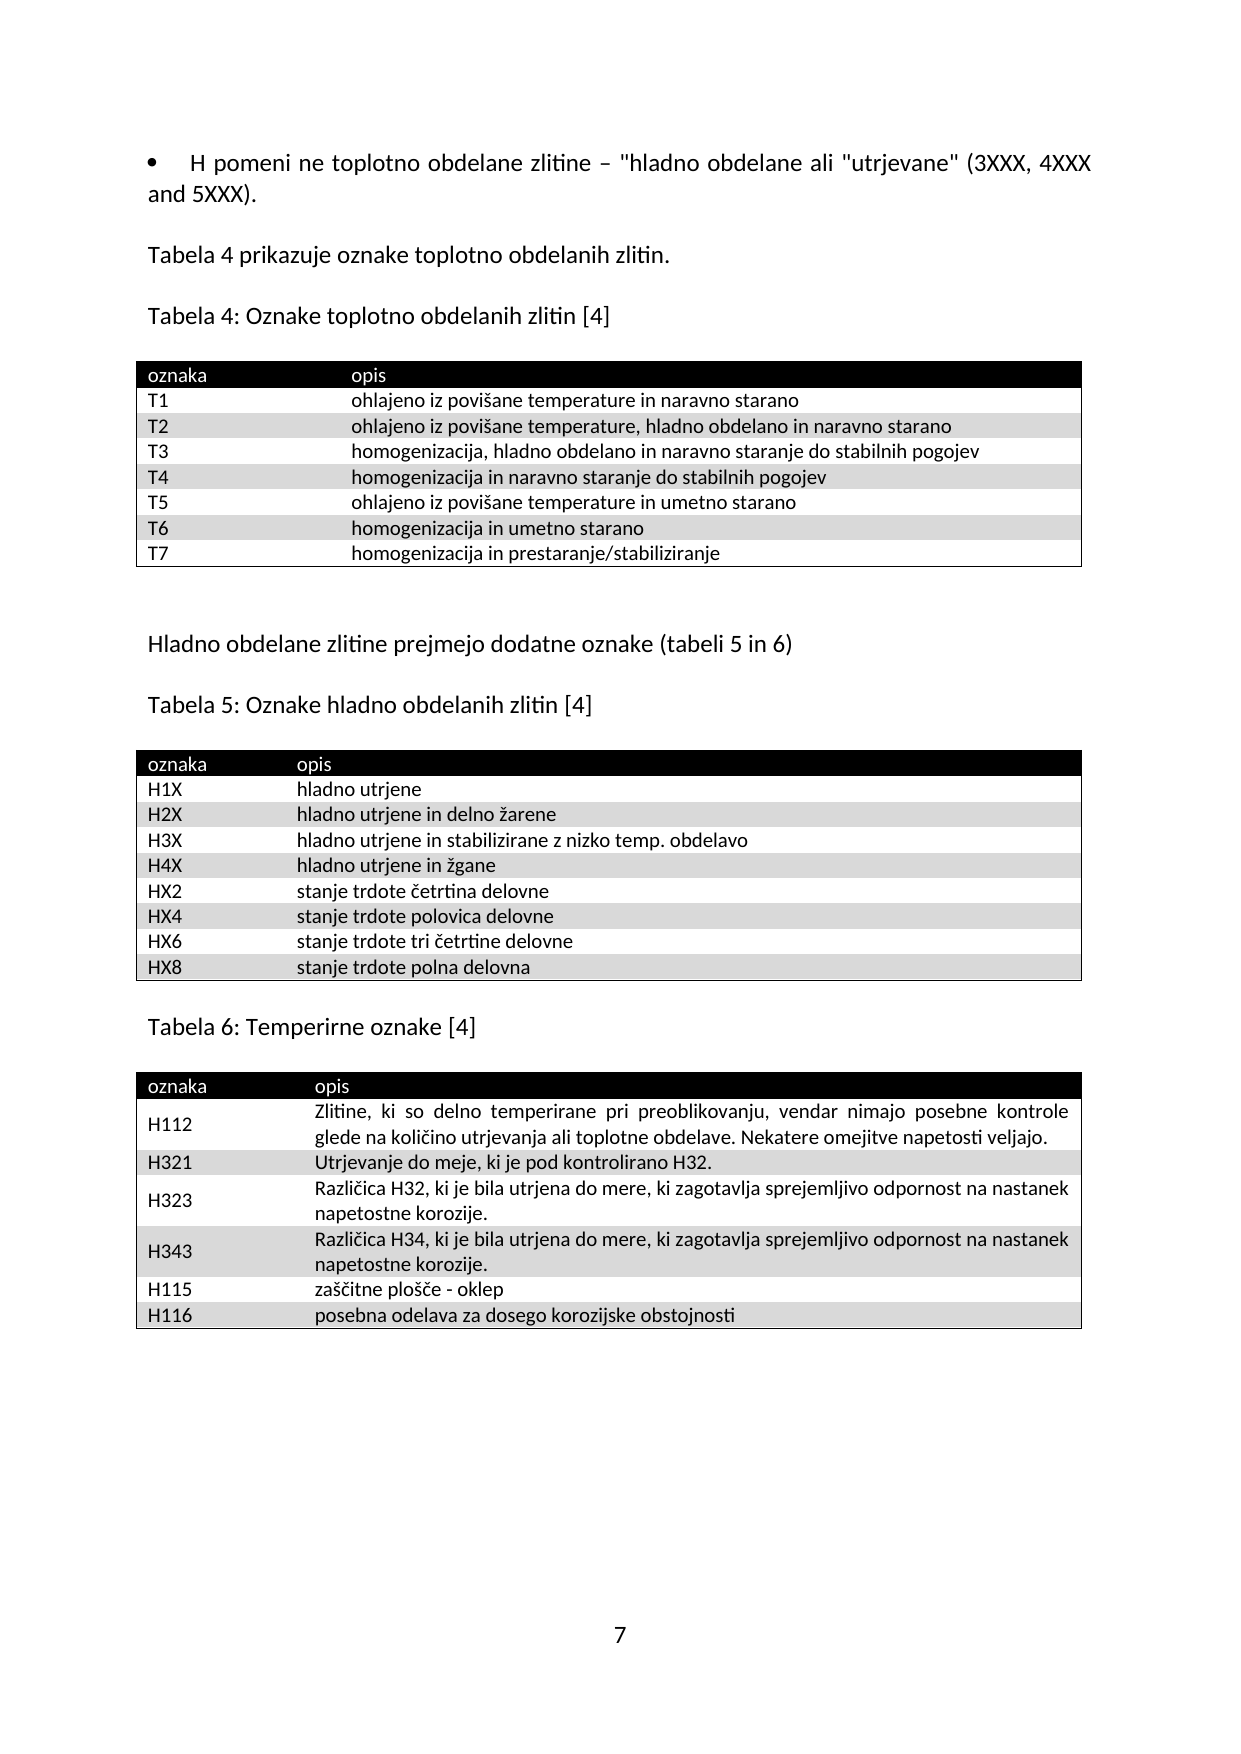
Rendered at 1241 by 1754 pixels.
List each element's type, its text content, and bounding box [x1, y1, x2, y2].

text Tabela 4 prikazuje oznake toplotno obdelanih zlitin. [148, 239, 1093, 270]
text Tabela 5: Oznake hladno obdelanih zlitin [4] [148, 689, 1093, 719]
table_cell H1X [137, 776, 285, 802]
table_cell T1 [137, 388, 340, 413]
text Tabela 6: Temperirne oznake [4] [148, 1011, 1093, 1042]
table_cell H2X [137, 802, 285, 827]
table_cell H115 [137, 1277, 303, 1302]
table_cell stanje trdote polovica delovne [285, 903, 1081, 929]
table_cell stanje trdote tri četrtine delovne [285, 929, 1081, 954]
table_cell ohlajeno iz povišane temperature, hladno obdelano in naravno starano [340, 413, 1081, 438]
table_cell H321 [137, 1150, 303, 1175]
table_cell T7 [137, 540, 340, 566]
table_cell Različica H34, ki je bila utrjena do mere, ki zagotavlja sprejemljivo odpornost na nastanek napetostne korozije. [303, 1226, 1081, 1277]
table_cell H112 [137, 1099, 303, 1149]
table_cell HX4 [137, 903, 285, 929]
table_header opis [303, 1073, 1081, 1099]
table_cell HX2 [137, 878, 285, 903]
table_cell homogenizacija in umetno starano [340, 515, 1081, 540]
table_header oznaka [137, 362, 340, 388]
table_cell HX6 [137, 929, 285, 954]
table_header oznaka [137, 1073, 303, 1099]
table_header oznaka [137, 751, 285, 776]
table_cell stanje trdote polna delovna [285, 954, 1081, 979]
table_cell hladno utrjene in delno žarene [285, 802, 1081, 827]
table_cell homogenizacija in naravno staranje do stabilnih pogojev [340, 464, 1081, 489]
table_cell homogenizacija in prestaranje/stabiliziranje [340, 540, 1081, 566]
table_cell H323 [137, 1175, 303, 1226]
table_cell homogenizacija, hladno obdelano in naravno staranje do stabilnih pogojev [340, 439, 1081, 464]
table_cell H116 [137, 1302, 303, 1327]
table_cell T6 [137, 515, 340, 540]
table_cell hladno utrjene in žgane [285, 853, 1081, 878]
table_cell T2 [137, 413, 340, 438]
table_cell Utrjevanje do meje, ki je pod kontrolirano H32. [303, 1150, 1081, 1175]
table_cell T4 [137, 464, 340, 489]
table_cell T5 [137, 489, 340, 515]
table_cell H3X [137, 827, 285, 852]
table_cell HX8 [137, 954, 285, 979]
text Tabela 4: Oznake toplotno obdelanih zlitin [4] [148, 300, 1093, 331]
table_cell Različica H32, ki je bila utrjena do mere, ki zagotavlja sprejemljivo odpornost na nastanek napetostne korozije. [303, 1175, 1081, 1226]
table_cell H343 [137, 1226, 303, 1277]
table_cell hladno utrjene [285, 776, 1081, 802]
table_cell Zlitine, ki so delno temperirane pri preoblikovanju, vendar nimajo posebne kontrole glede na količino utrjevanja ali toplotne obdelave. Nekatere omejitve napetosti veljajo. [303, 1099, 1081, 1149]
table_cell ohlajeno iz povišane temperature in naravno starano [340, 388, 1081, 413]
table_cell zaščitne plošče - oklep [303, 1277, 1081, 1302]
table_cell ohlajeno iz povišane temperature in umetno starano [340, 489, 1081, 515]
table_cell stanje trdote četrtina delovne [285, 878, 1081, 903]
table_cell T3 [137, 439, 340, 464]
table_cell H4X [137, 853, 285, 878]
table_cell posebna odelava za dosego korozijske obstojnosti [303, 1302, 1081, 1327]
text Hladno obdelane zlitine prejmejo dodatne oznake (tabeli 5 in 6) [148, 628, 1093, 658]
table_cell hladno utrjene in stabilizirane z nizko temp. obdelavo [285, 827, 1081, 852]
table_header opis [285, 751, 1081, 776]
table_header opis [340, 362, 1081, 388]
text  H pomeni ne toplotno obdelane zlitine – "hladno obdelane ali "utrjevane" (3XXX, 4XXX and 5XXX). [148, 148, 1093, 209]
